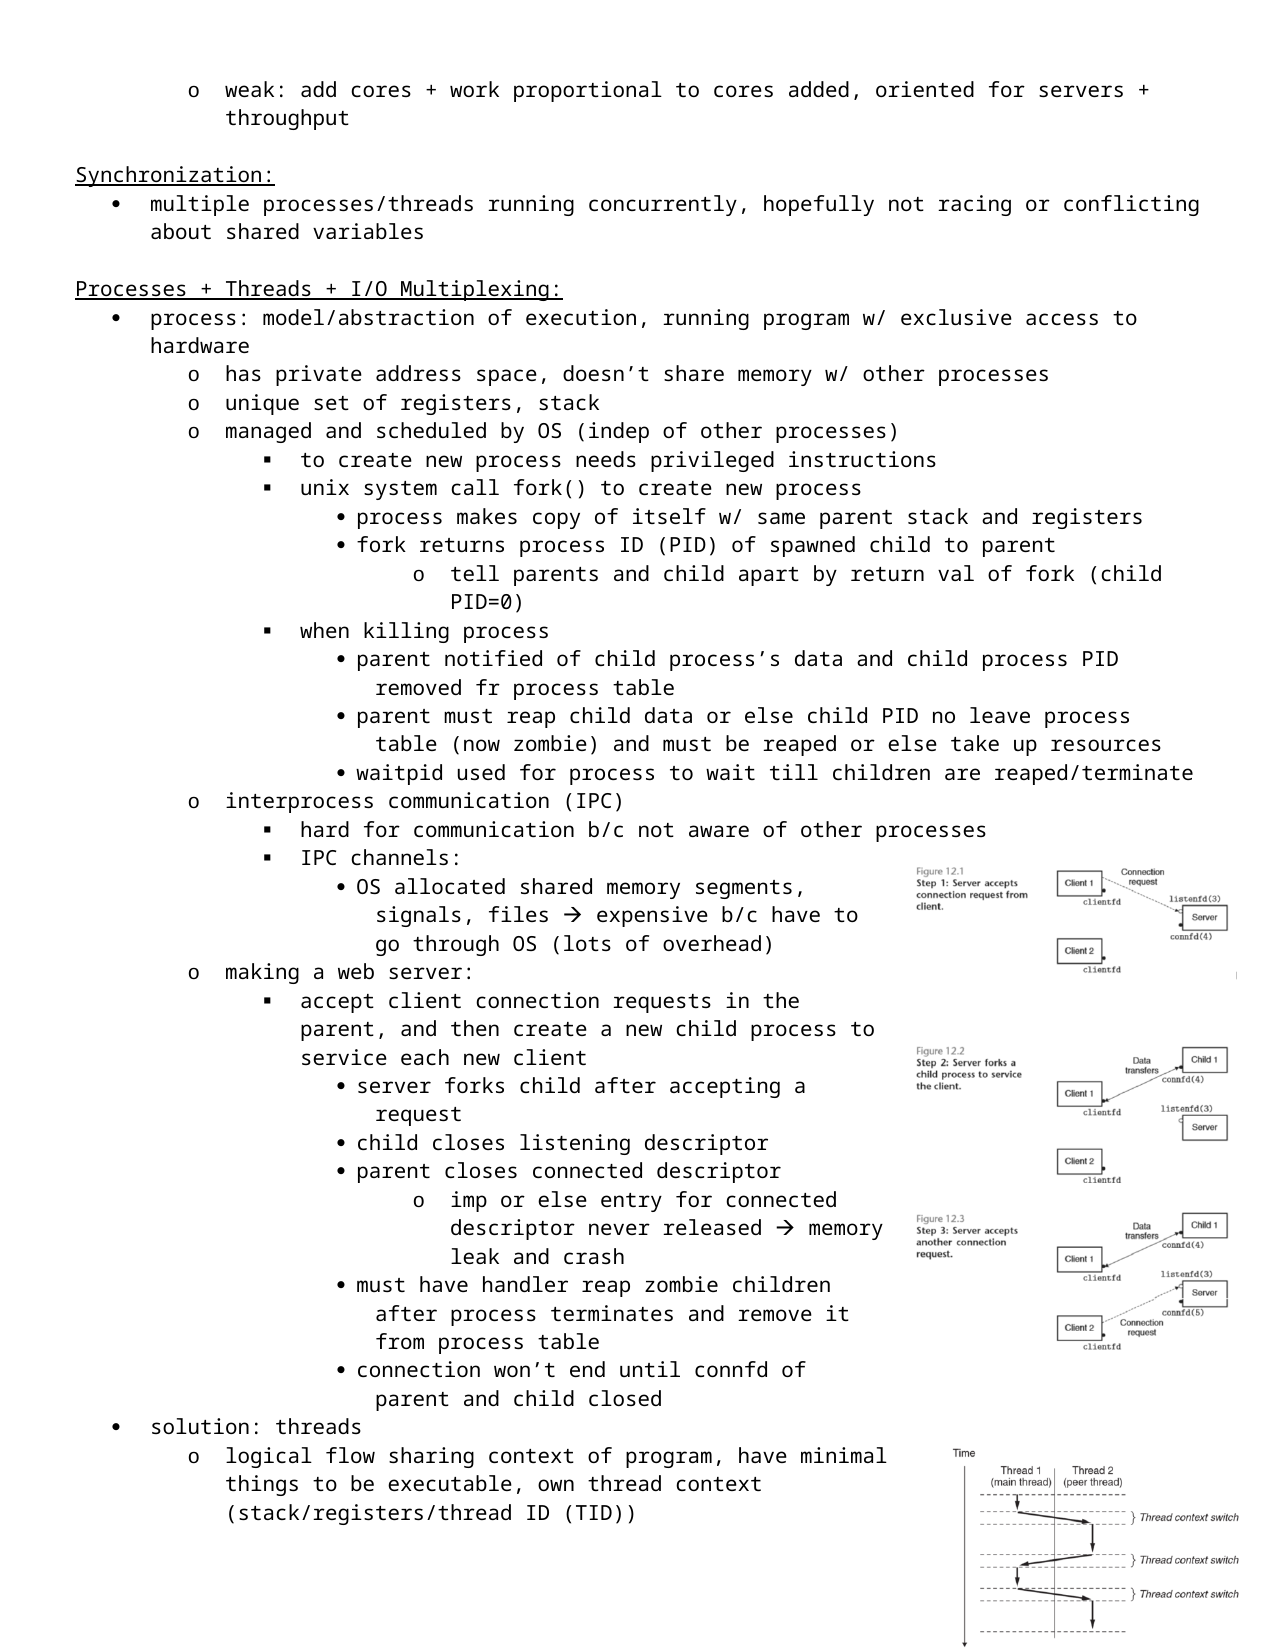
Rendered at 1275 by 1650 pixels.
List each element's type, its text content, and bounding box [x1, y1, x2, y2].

list logical flow sharing context of program, have minimal things to be executable, own thread context (stack/registers/thread ID (TID)) [187, 1441, 1200, 1526]
list parent notified of child process’s data and child process PID removed fr process table [337, 644, 1200, 701]
list accept client connection requests in the parent, and then create a new child process to service each new client [262, 986, 910, 1071]
list imp or else entry for connected descriptor never released memory leak and crash [412, 1185, 910, 1270]
list IPC channels: [262, 843, 1200, 872]
list parent closes connected descriptor [337, 1156, 910, 1185]
picture [946, 1442, 1245, 1650]
list to create new process needs privileged instructions [262, 445, 1200, 473]
list must have handler reap zombie children after process terminates and remove it from process table [337, 1270, 910, 1356]
list when killing process [262, 616, 1200, 644]
list unique set of registers, stack [187, 388, 1200, 417]
list OS allocated shared memory segments, signals, files expensive b/c have to go through OS (lots of overhead) [337, 872, 910, 957]
list has private address space, doesn’t share memory w/ other processes [187, 359, 1200, 388]
list solution: threads [112, 1412, 1200, 1441]
text Synchronization: [75, 160, 1200, 189]
list process: model/abstraction of execution, running program w/ exclusive access to hardware [112, 303, 1200, 359]
list fork returns process ID (PID) of spawned child to parent [337, 530, 1200, 559]
list making a web server: [187, 957, 910, 986]
list child closes listening descriptor [337, 1128, 910, 1156]
list unix system call fork() to create new process [262, 473, 1200, 502]
list interprocess communication (IPC) [187, 786, 1200, 815]
list weak: add cores + work proportional to cores added, oriented for servers + throughput [187, 75, 1200, 132]
list connection won’t end until connfd of parent and child closed [337, 1356, 1200, 1412]
list managed and scheduled by OS (indep of other processes) [187, 417, 1200, 445]
list multiple processes/threads running concurrently, hopefully not racing or conflicting about shared variables [112, 189, 1200, 246]
list server forks child after accepting a request [337, 1071, 910, 1128]
list process makes copy of itself w/ same parent stack and registers [337, 502, 1200, 530]
text Processes + Threads + I/O Multiplexing: [75, 274, 1200, 303]
list hard for communication b/c not aware of other processes [262, 815, 1200, 843]
list parent must reap child data or else child PID no leave process table (now zombie) and must be reaped or else take up resources [337, 701, 1200, 758]
list tell parents and child apart by return val of fork (child PID=0) [412, 559, 1200, 616]
list waitpid used for process to wait till children are reaped/terminate [337, 758, 1200, 786]
